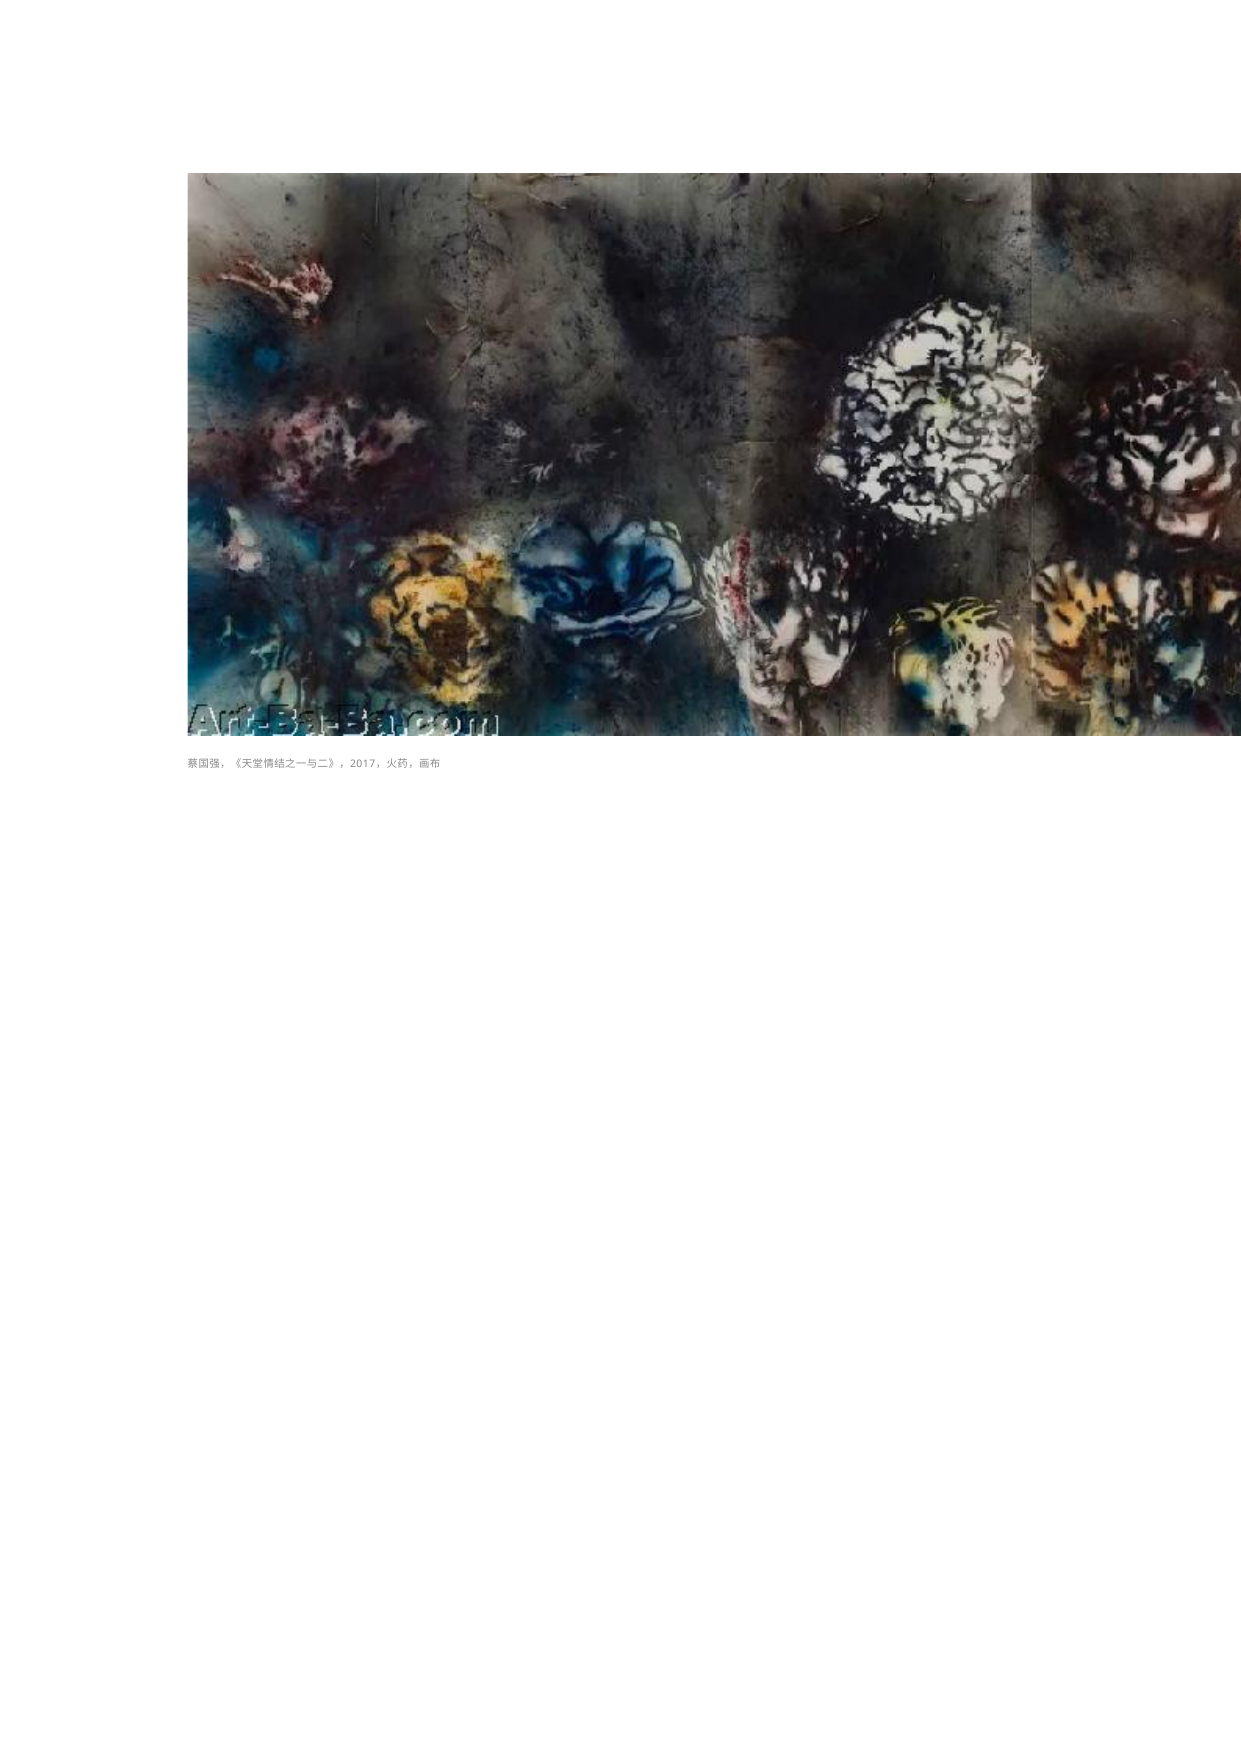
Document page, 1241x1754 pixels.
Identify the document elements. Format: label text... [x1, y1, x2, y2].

text 蔡国强，《天堂情结之一与二》，2017，火药，画布 [187, 747, 1053, 779]
picture [187, 173, 1241, 736]
